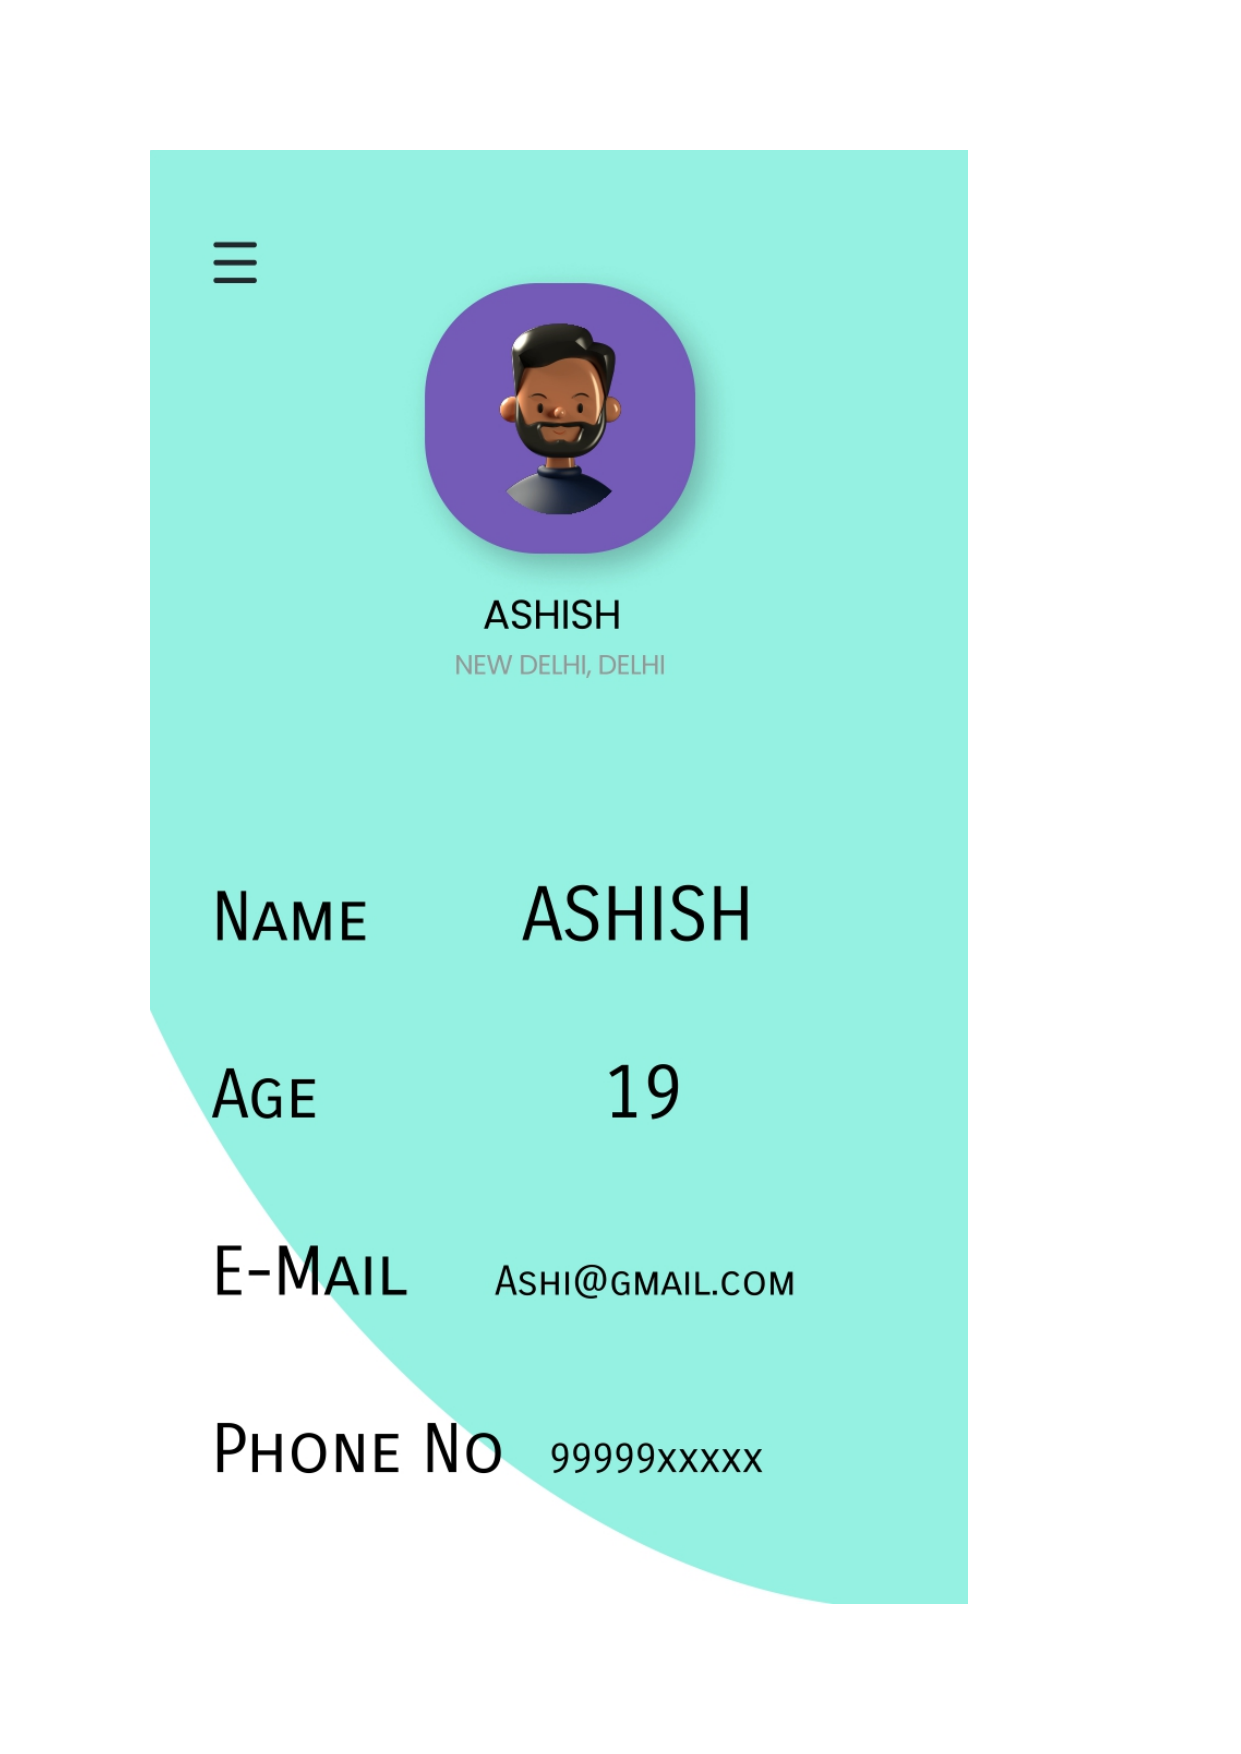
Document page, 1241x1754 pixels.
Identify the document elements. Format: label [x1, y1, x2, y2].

picture [150, 150, 968, 1604]
